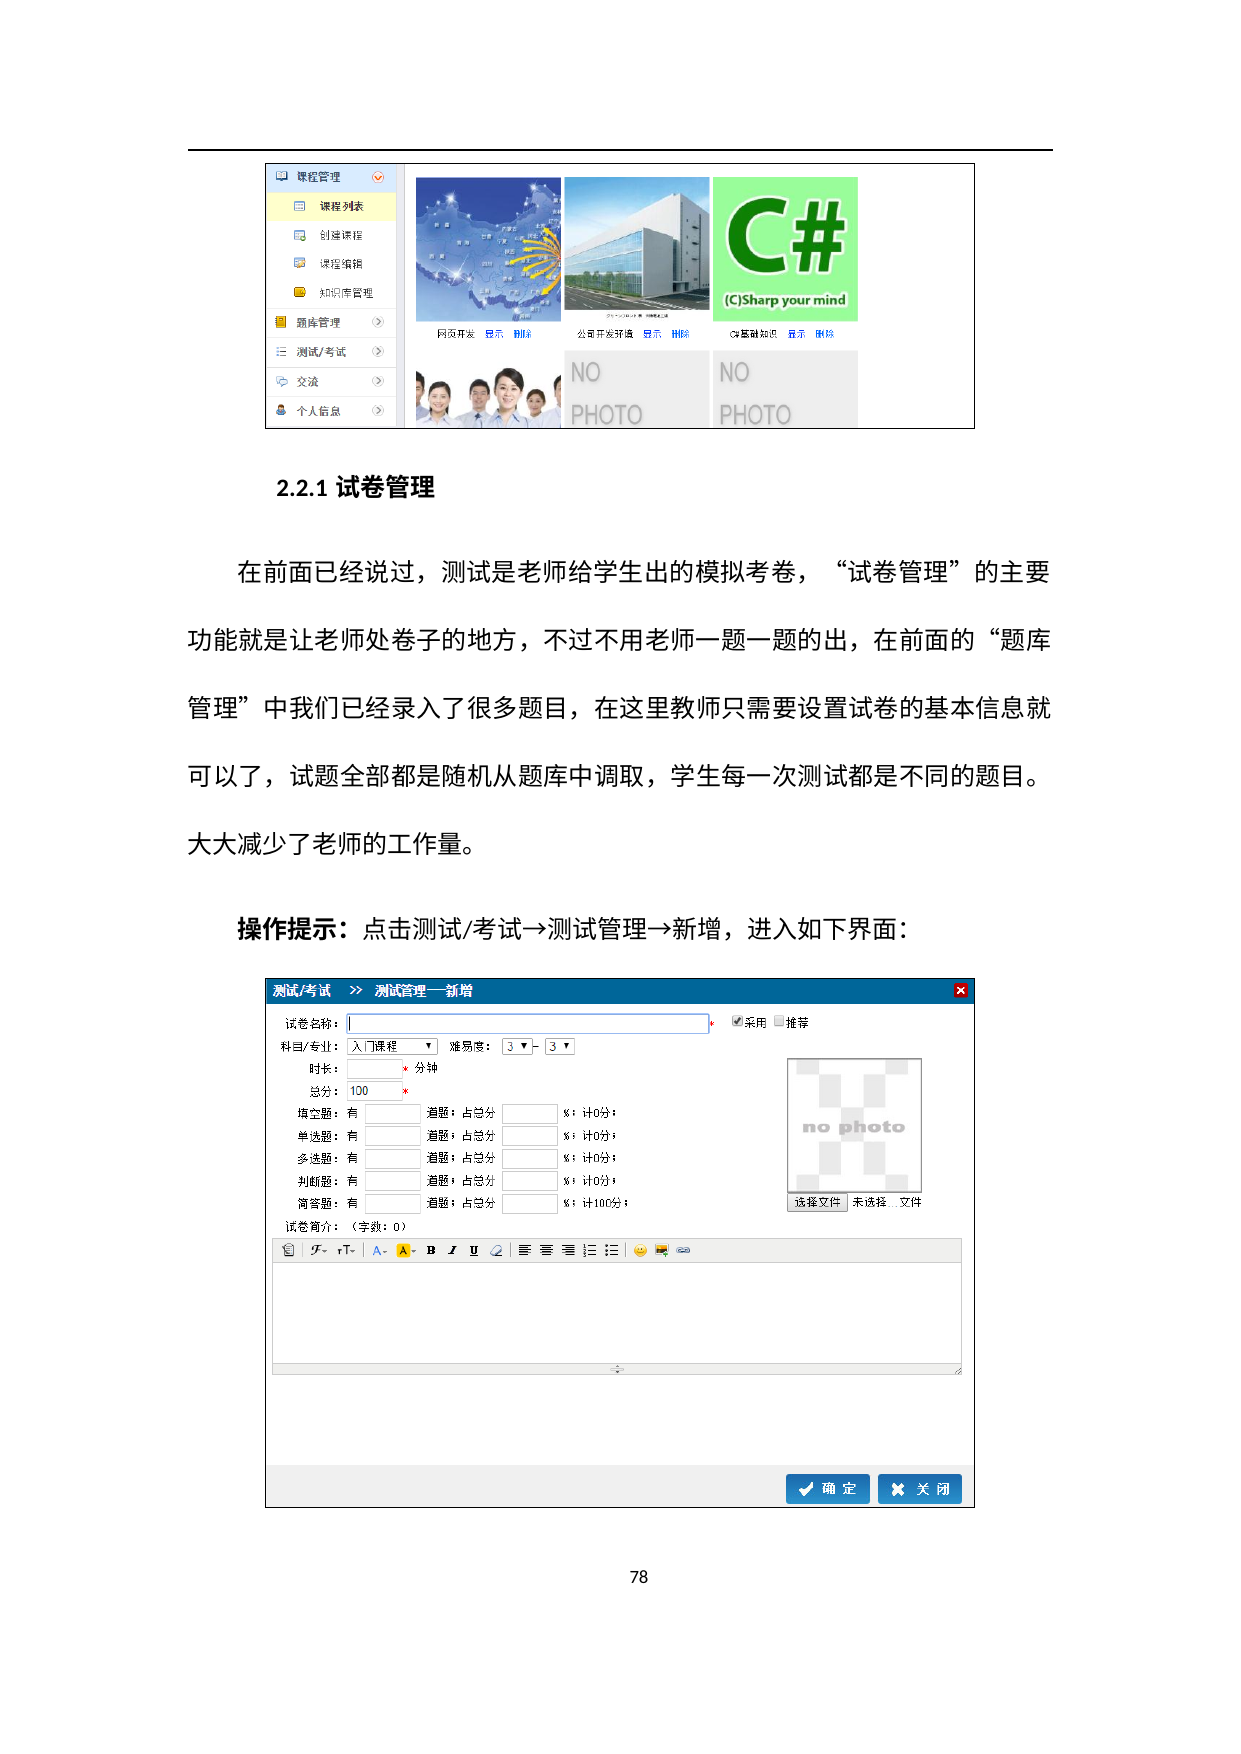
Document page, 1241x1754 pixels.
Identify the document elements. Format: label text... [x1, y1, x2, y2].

text 在前面已经说过，测试是老师给学生出的模拟考卷，“试卷管理”的主要功能就是让老师处卷子的地方，不过不用老师一题一题的出，在前面的“题库管理”中我们已经录入了很多题目，在这里教师只需要设置试卷的基本信息就可以了，试题全部都是随机从题库中调取，学生每一次测试都是不同的题目。大大减少了老师的工作量。 [187, 537, 1053, 876]
picture [307, 985, 314, 992]
picture [955, 984, 967, 997]
picture [415, 986, 425, 996]
picture [379, 985, 404, 996]
picture [447, 985, 457, 996]
picture [266, 164, 974, 428]
subtitle 试卷管理 [276, 452, 1053, 520]
picture [320, 985, 330, 996]
picture [266, 1005, 974, 1507]
picture [461, 985, 472, 996]
picture [274, 985, 302, 996]
text 操作提示：点击测试/考试→测试管理→新增，进入如下界面： [187, 893, 1053, 961]
